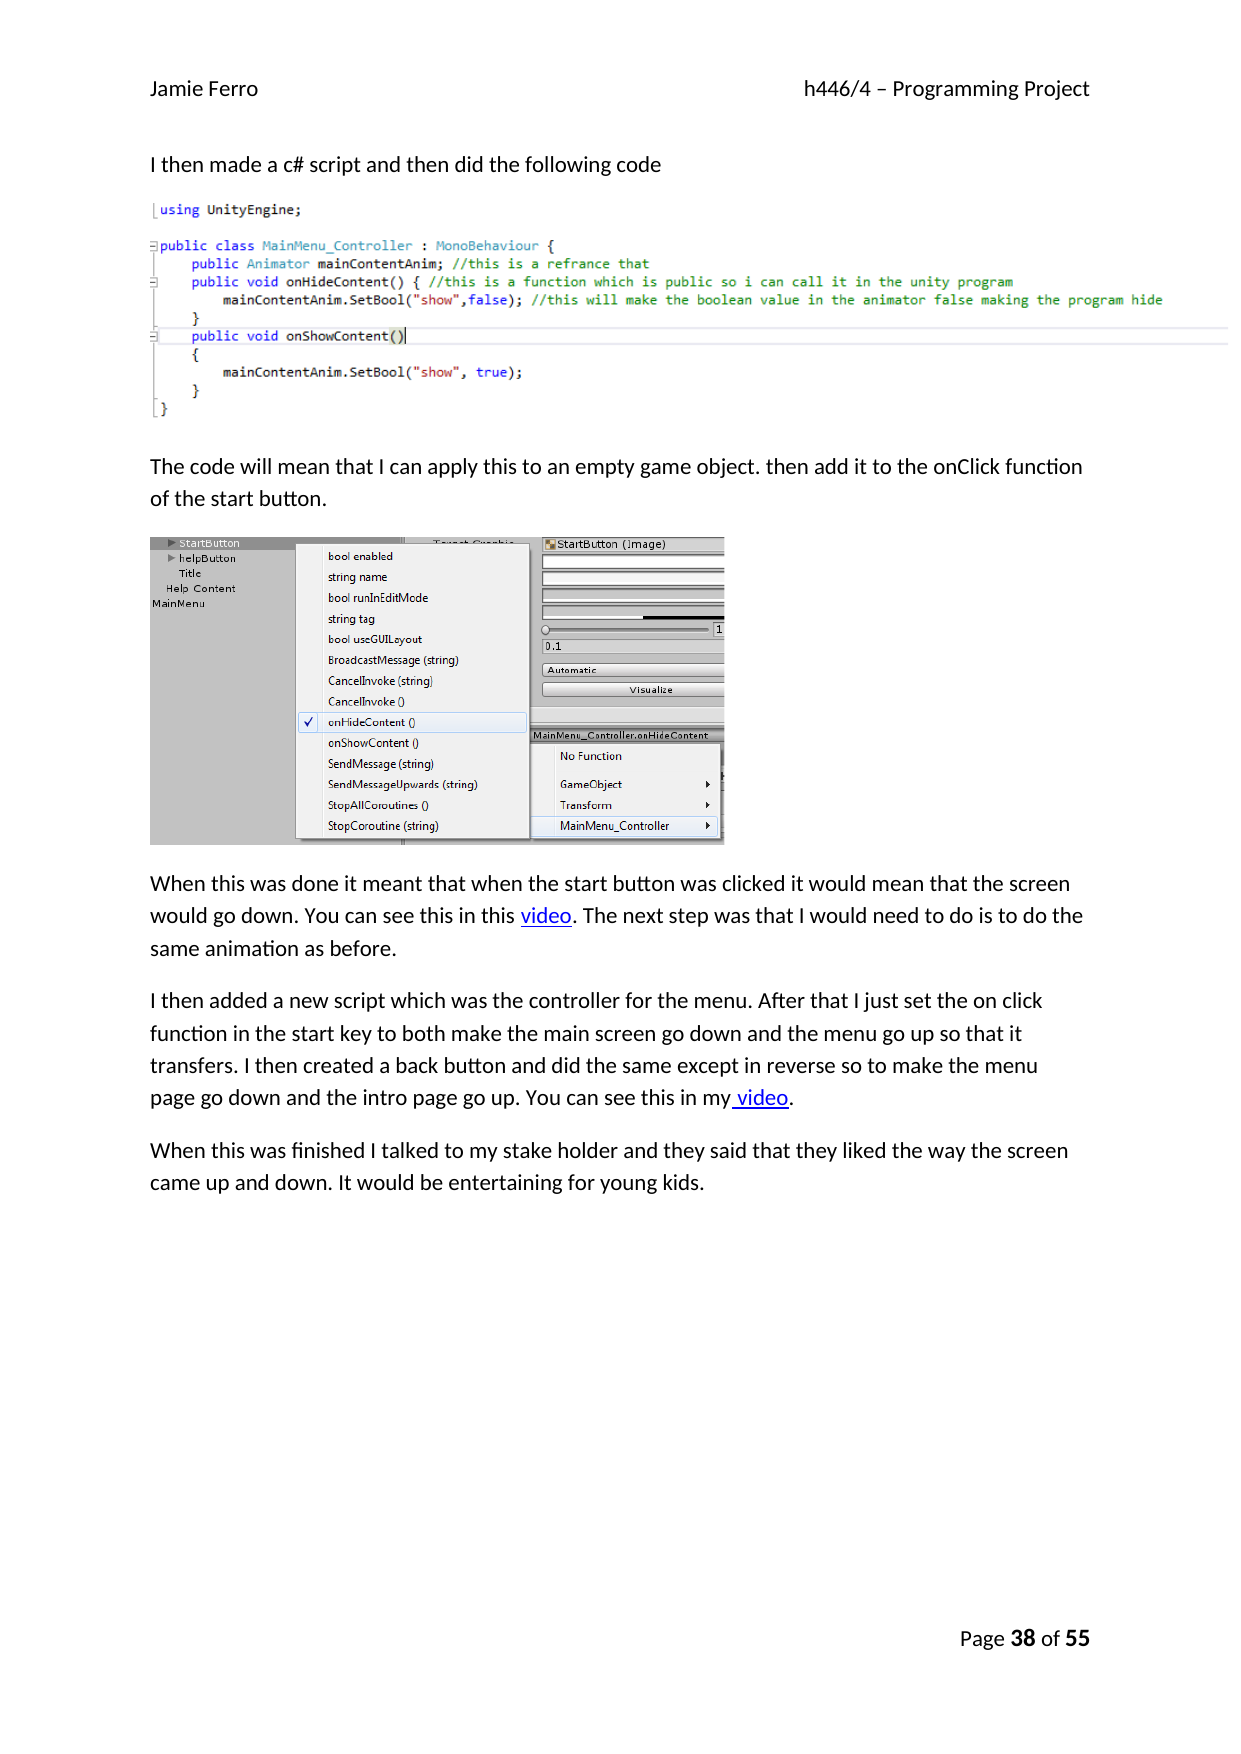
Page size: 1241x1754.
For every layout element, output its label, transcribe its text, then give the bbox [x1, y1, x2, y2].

text When this was done it meant that when the start button was clicked it would mean that the screen would go down. You can see this in this video. The next step was that I would need to do is to do the same animation as before. [150, 869, 1090, 962]
text The code will mean that I can apply this to an empty game object. then add it to the onClick function of the start button. [150, 452, 1090, 512]
text I then added a new script which was the controller for the menu. After that I just set the on click function in the start key to both make the main screen go down and the menu go up so that it transfers. I then created a back button and did the same except in reverse so to make the menu page go down and the intro page go up. You can see this in my video. [150, 987, 1090, 1111]
text When this was finished I talked to my stake holder and they said that they liked the way the screen came up and down. It would be entertaining for young kids. [150, 1136, 1090, 1196]
picture [150, 537, 725, 845]
picture [150, 203, 1229, 428]
text I then made a c# script and then did the following code [150, 150, 1090, 178]
